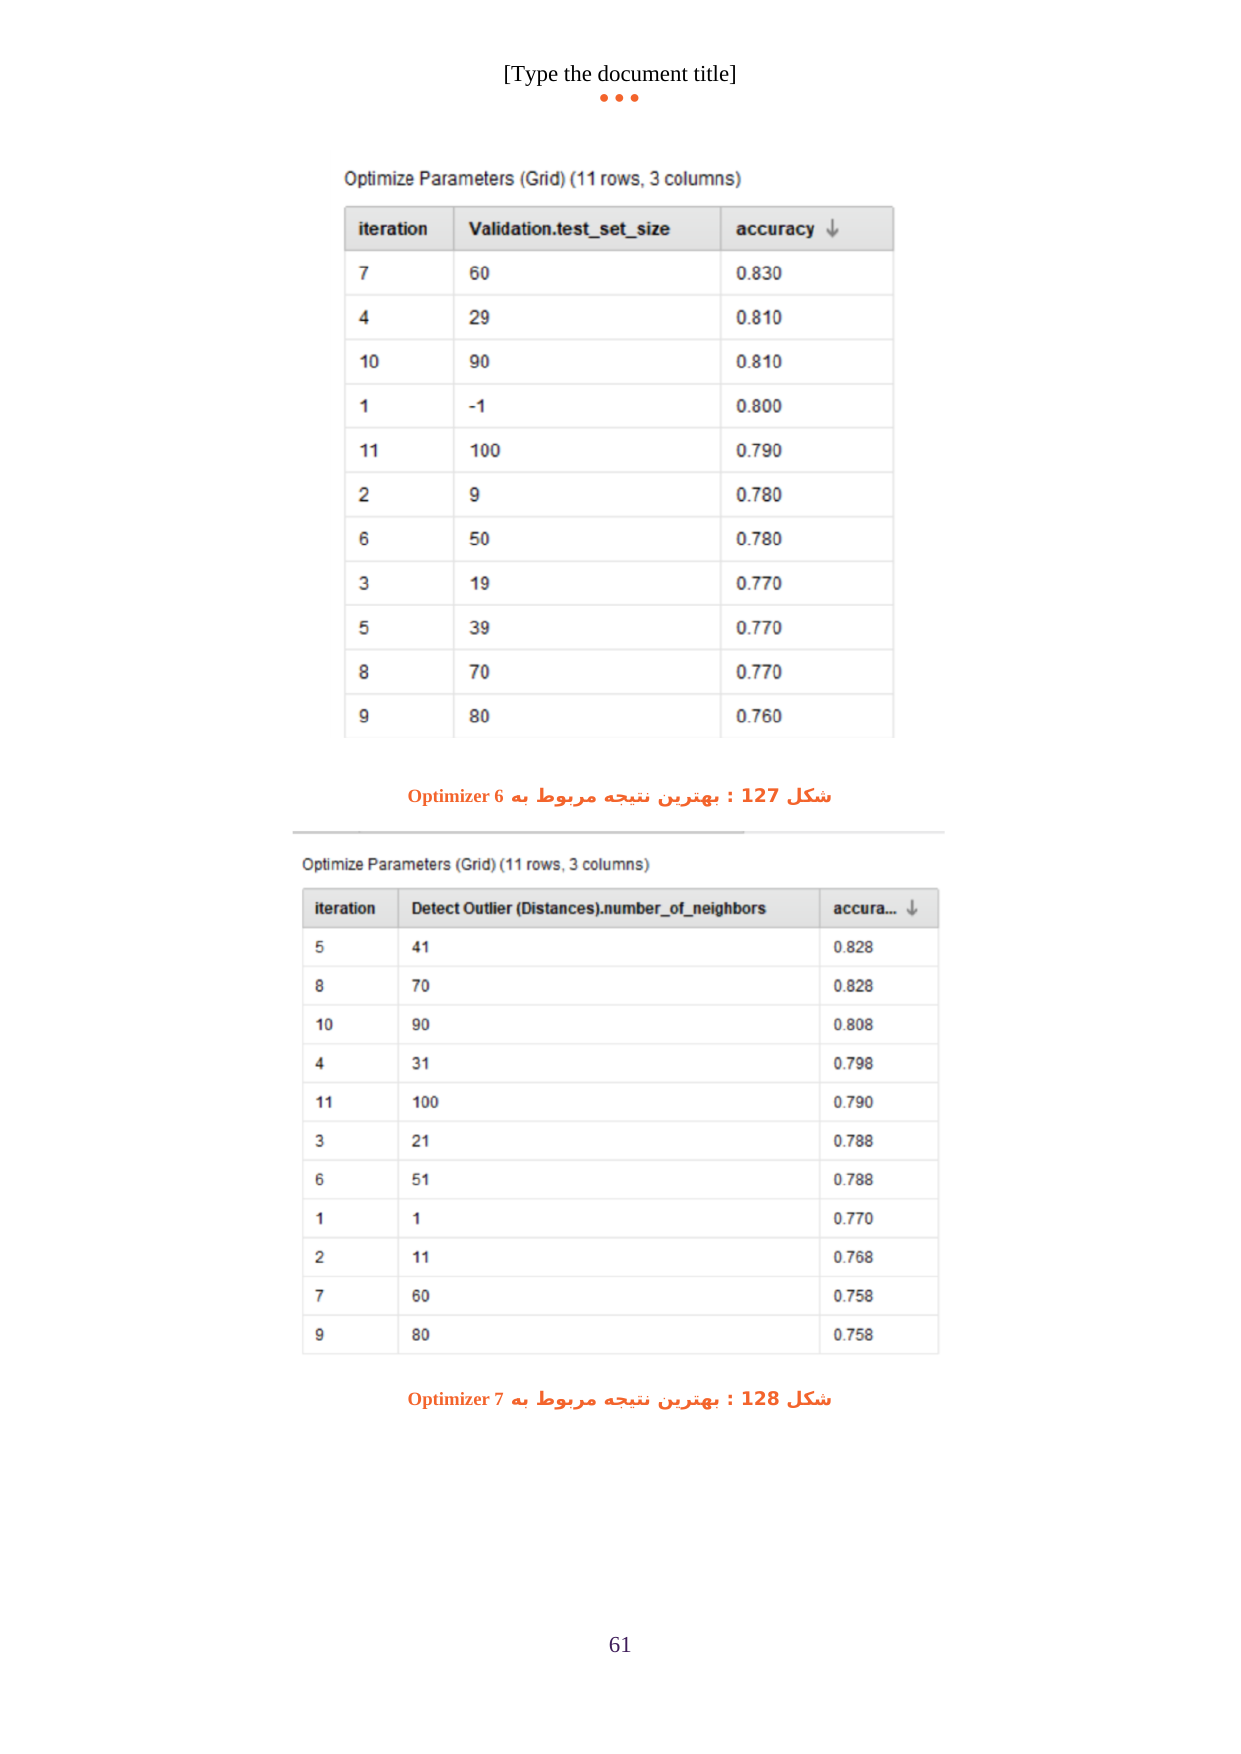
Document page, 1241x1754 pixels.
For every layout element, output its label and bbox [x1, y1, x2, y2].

picture [292, 828, 948, 1364]
picture [330, 150, 910, 761]
